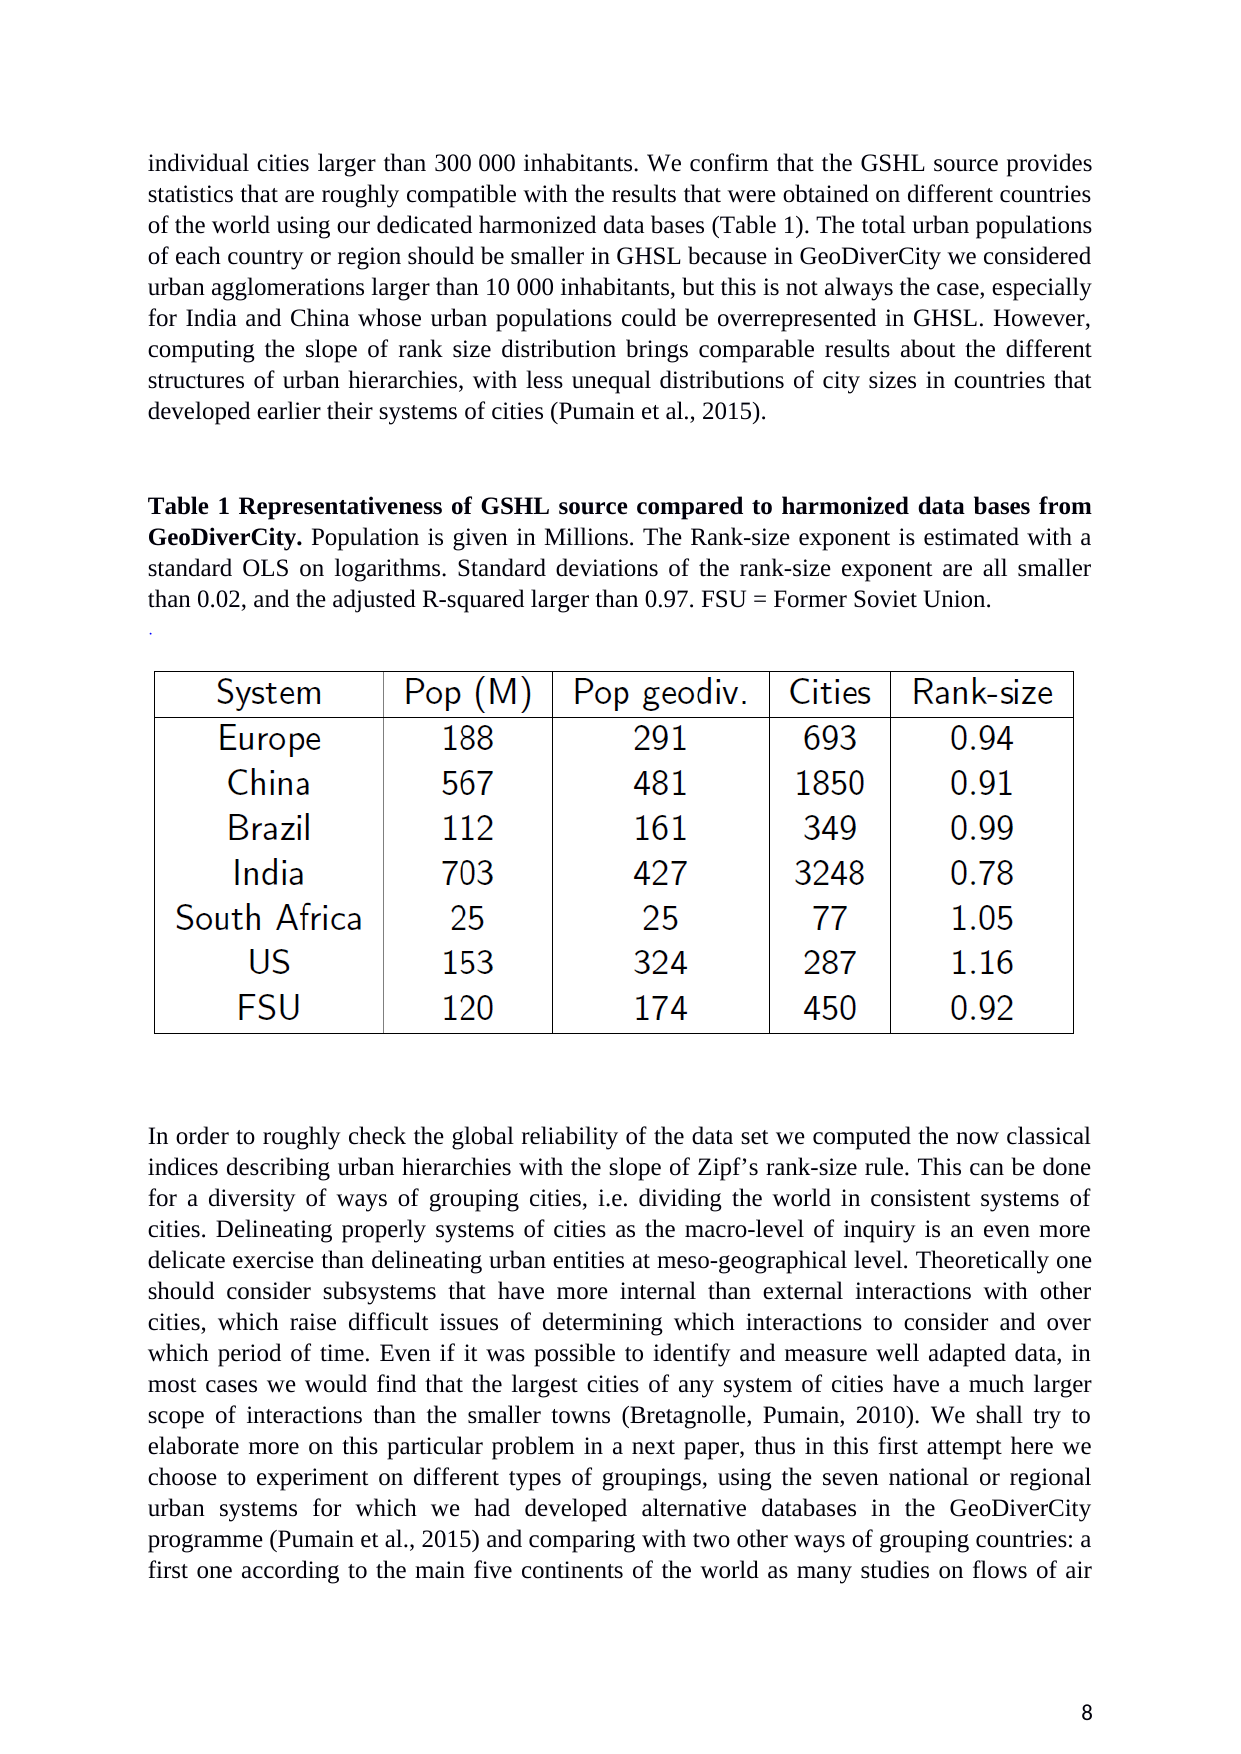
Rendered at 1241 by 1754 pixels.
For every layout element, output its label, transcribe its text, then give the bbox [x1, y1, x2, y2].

picture [147, 632, 1093, 1055]
text Table 1 Representativeness of GSHL source compared to harmonized data bases from GeoDiverCity. Population is given in Millions. The Rank-size exponent is estimated with a standard OLS on logarithms. Standard deviations of the rank-size exponent are all smaller than 0.02, and the adjusted R-squared larger than 0.97. FSU = Former Soviet Union. [148, 491, 1093, 613]
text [148, 1121, 1093, 1584]
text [148, 148, 1093, 425]
